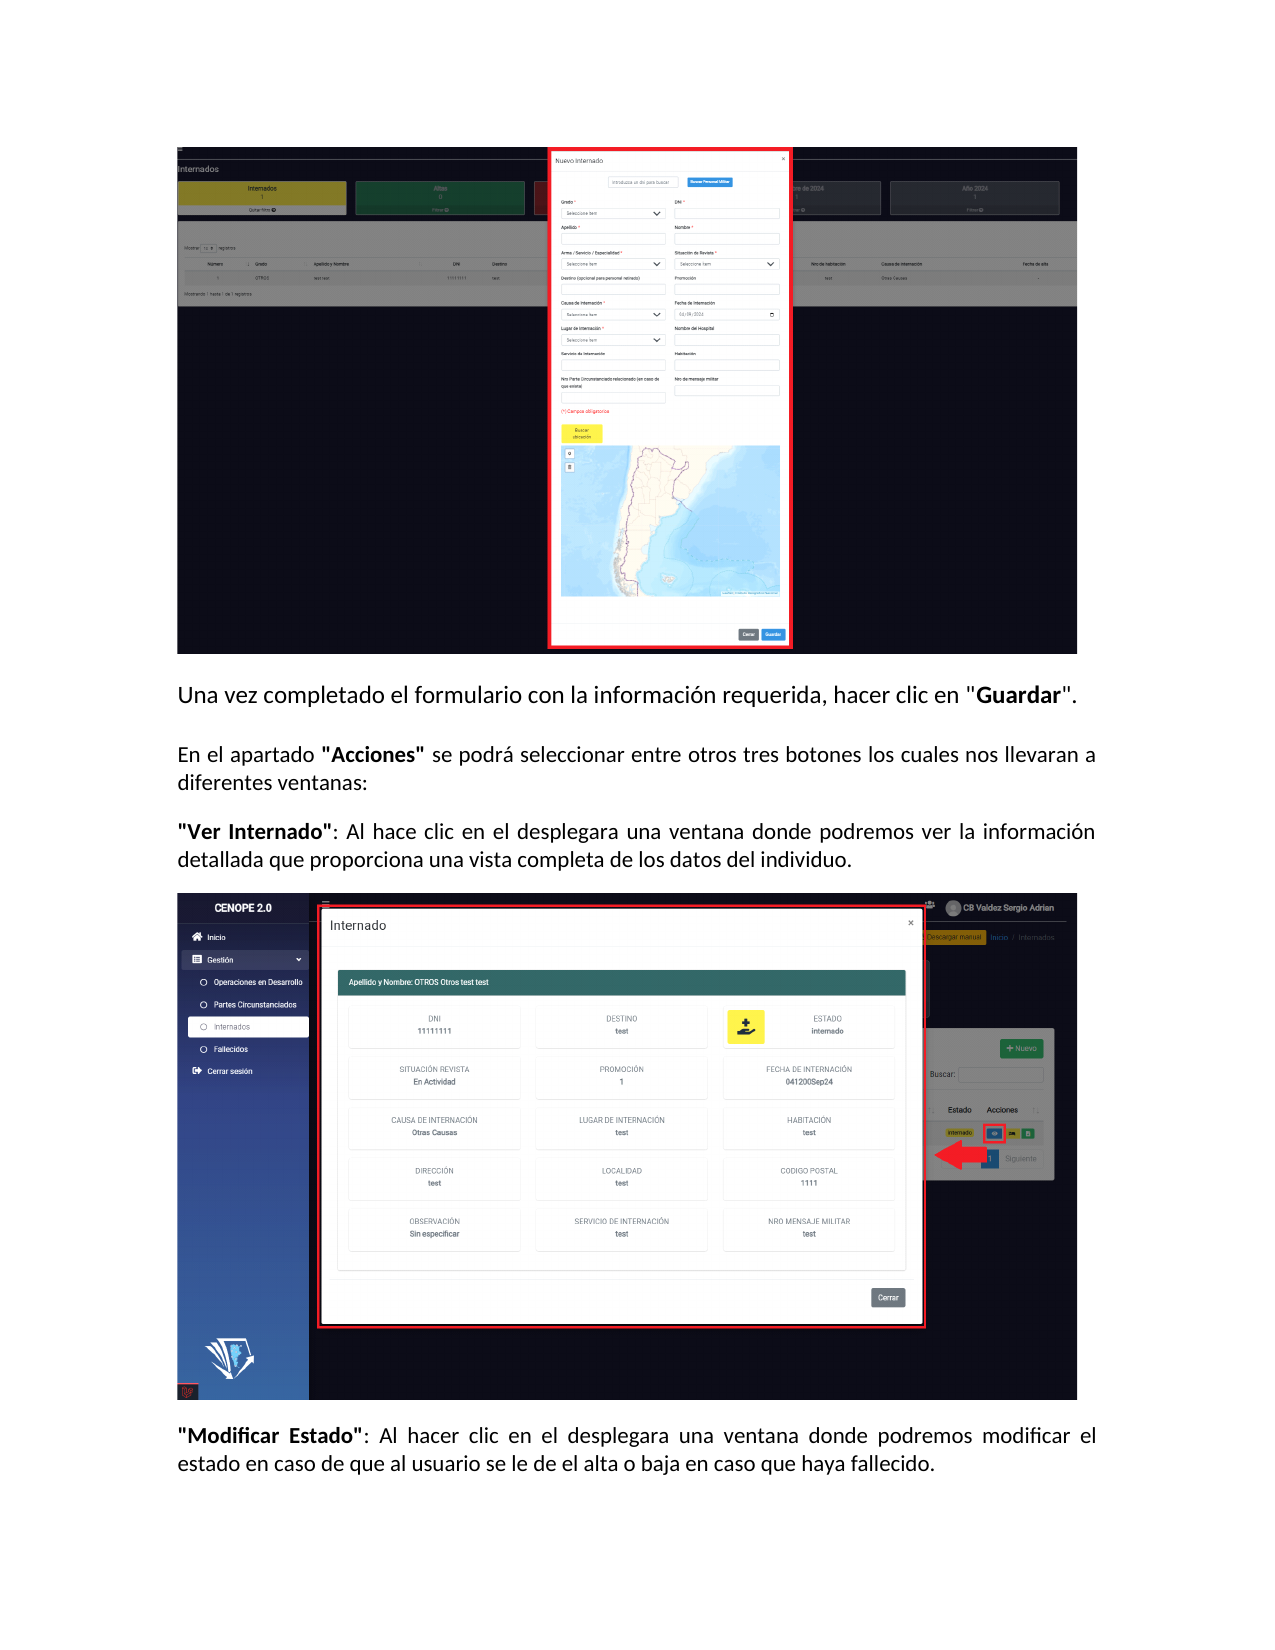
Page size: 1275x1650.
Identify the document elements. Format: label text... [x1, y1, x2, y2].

text Una vez completado el formulario con la información requerida, hacer clic en "Guardar". [177, 679, 1098, 709]
picture [177, 893, 1078, 1400]
text "Ver Internado": Al hace clic en el desplegara una ventana donde podremos ver la información detallada que proporciona una vista completa de los datos del individuo. [177, 817, 1098, 873]
text En el apartado "Acciones" se podrá seleccionar entre otros tres botones los cuales nos llevaran a diferentes ventanas: [177, 740, 1098, 796]
text "Modificar Estado": Al hacer clic en el desplegara una ventana donde podremos modificar el estado en caso de que al usuario se le de el alta o baja en caso que haya fallecido. [177, 1421, 1098, 1477]
picture [177, 147, 1078, 654]
